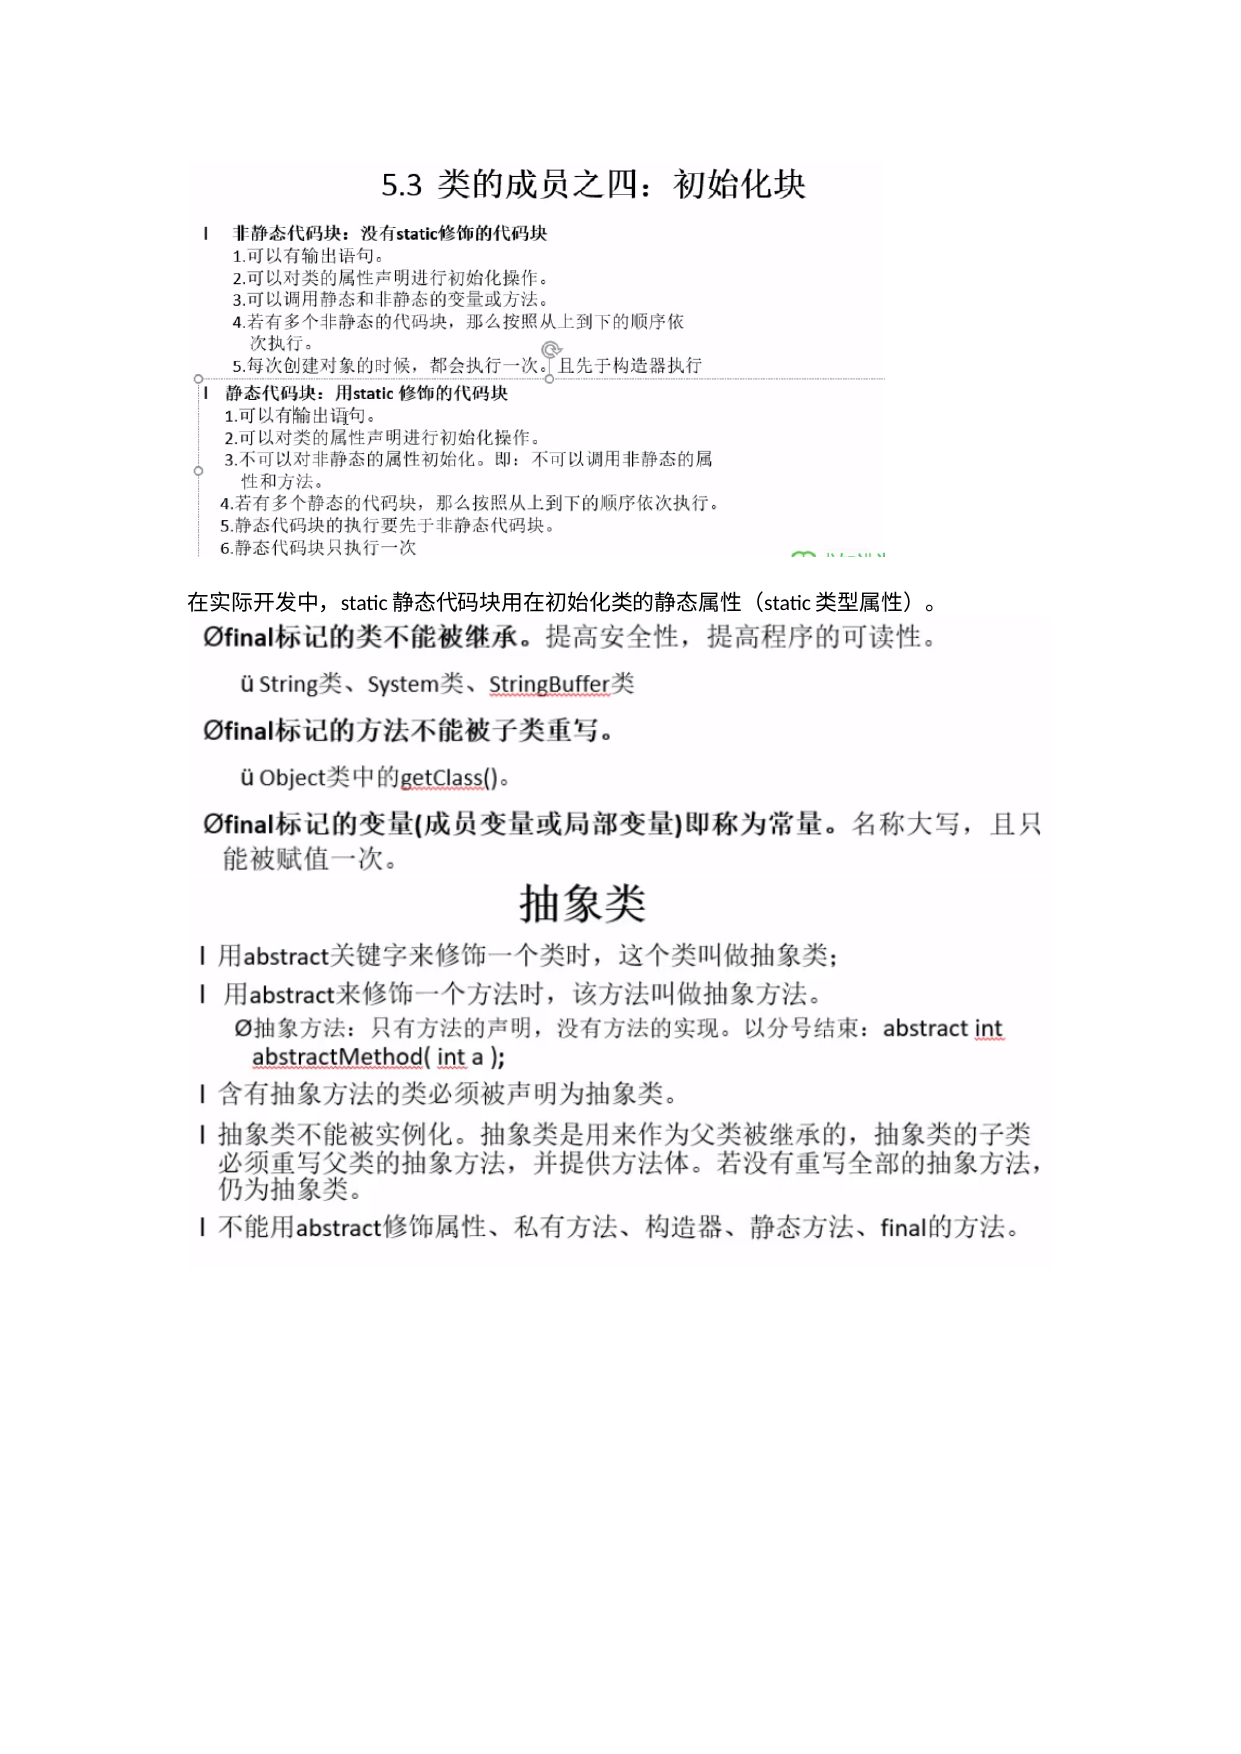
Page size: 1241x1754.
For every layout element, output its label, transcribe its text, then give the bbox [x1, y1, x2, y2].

list 在实际开发中，static静态代码块用在初始化类的静态属性（static类型属性）。 [187, 584, 1053, 617]
picture [187, 617, 1052, 874]
picture [187, 877, 1052, 1269]
picture [187, 162, 886, 557]
